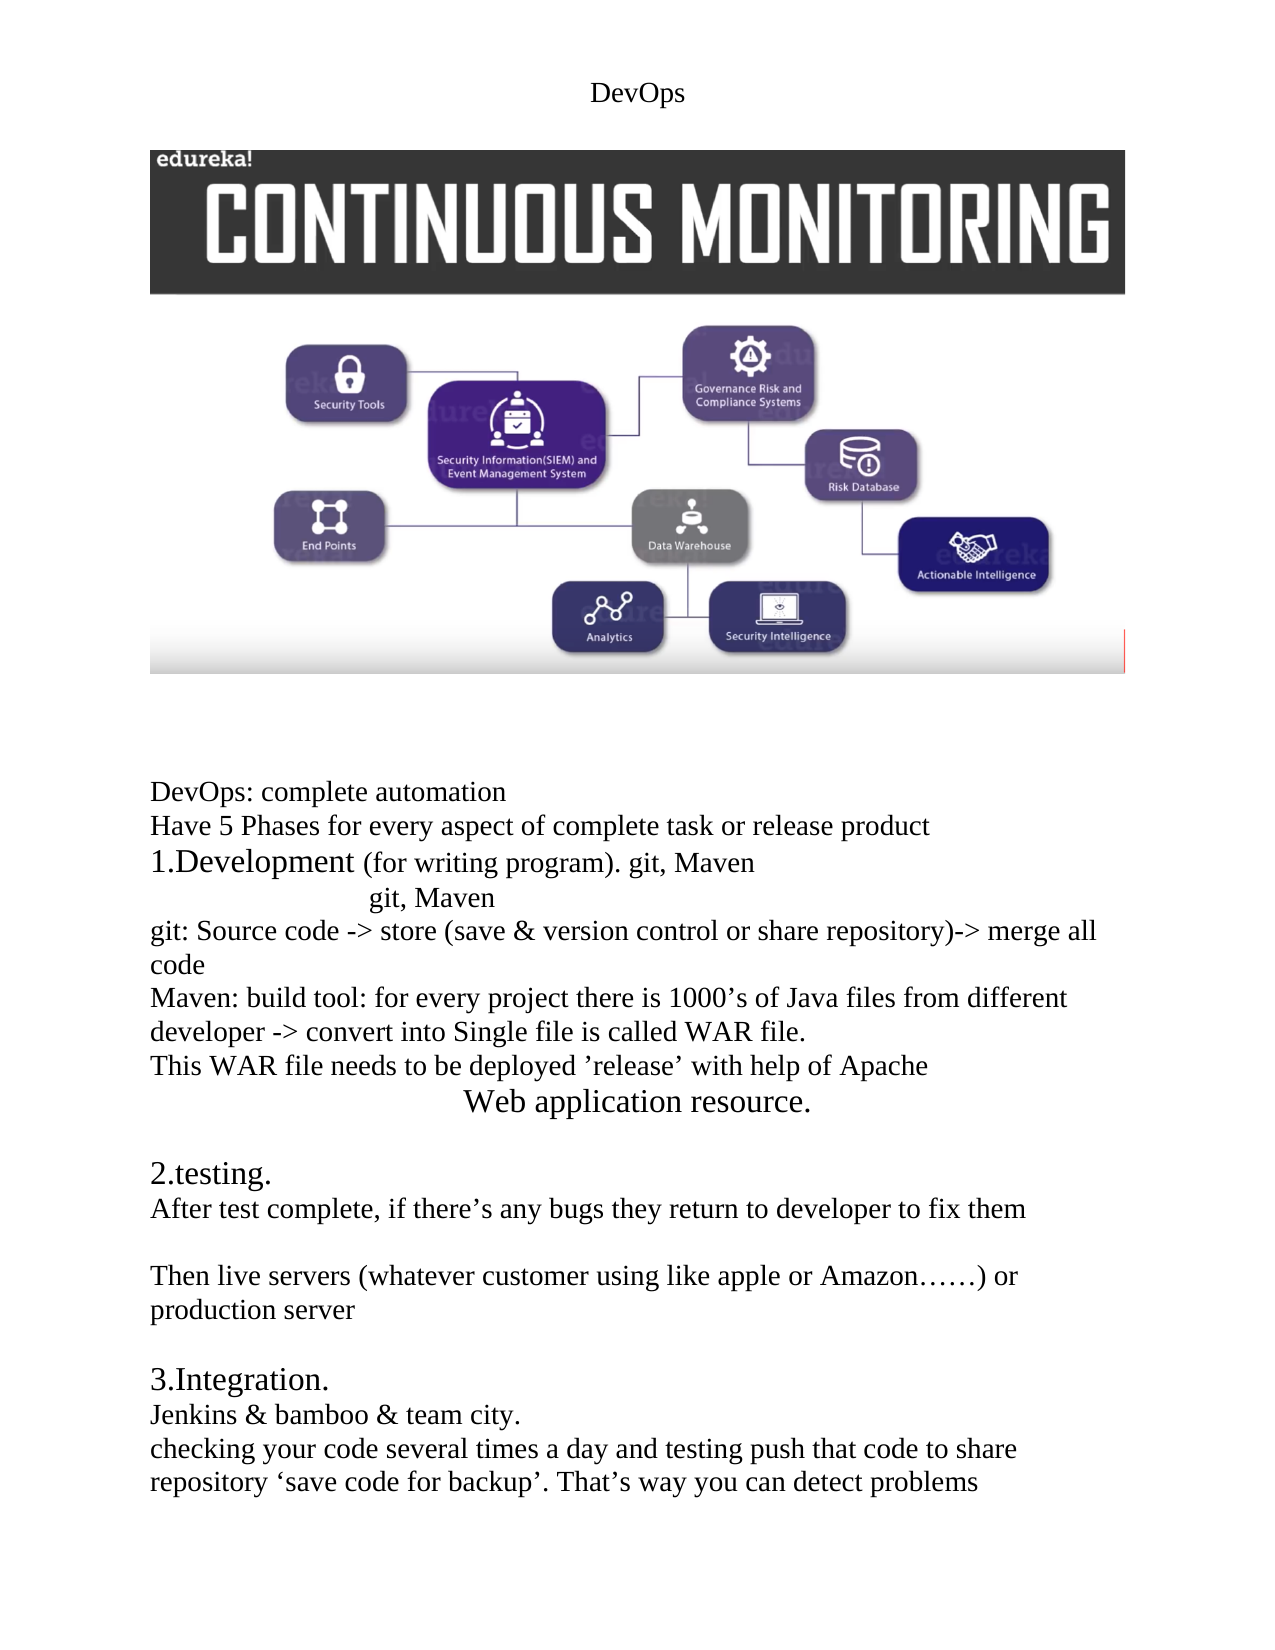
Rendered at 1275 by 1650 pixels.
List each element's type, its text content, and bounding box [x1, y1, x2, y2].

text Web application resource. [150, 1081, 1125, 1119]
text 2.testing. [150, 1153, 1125, 1191]
text 3.Integration. [150, 1359, 1125, 1397]
text checking your code several times a day and testing push that code to share repository ‘save code for backup’. That’s way you can detect problems [150, 1431, 1125, 1498]
text git: Source code -> store (save & version control or share repository)-> merge all code [150, 913, 1125, 981]
picture [150, 150, 1125, 674]
text Then live servers (whatever customer using like apple or Amazon……) or production server [150, 1258, 1125, 1326]
text This WAR file needs to be deployed ’release’ with help of Apache [150, 1048, 1125, 1081]
text Have 5 Phases for every aspect of complete task or release product [150, 808, 1125, 842]
text 1.Development (for writing program). git, Maven [150, 842, 1125, 880]
text Jenkins & bamboo & team city. [150, 1397, 1125, 1431]
text git, Maven [150, 880, 1125, 913]
text DevOps: complete automation [150, 774, 1125, 808]
text Maven: build tool: for every project there is 1000’s of Java files from different developer -> convert into Single file is called WAR file. [150, 981, 1125, 1048]
text After test complete, if there’s any bugs they return to developer to fix them [150, 1191, 1125, 1225]
